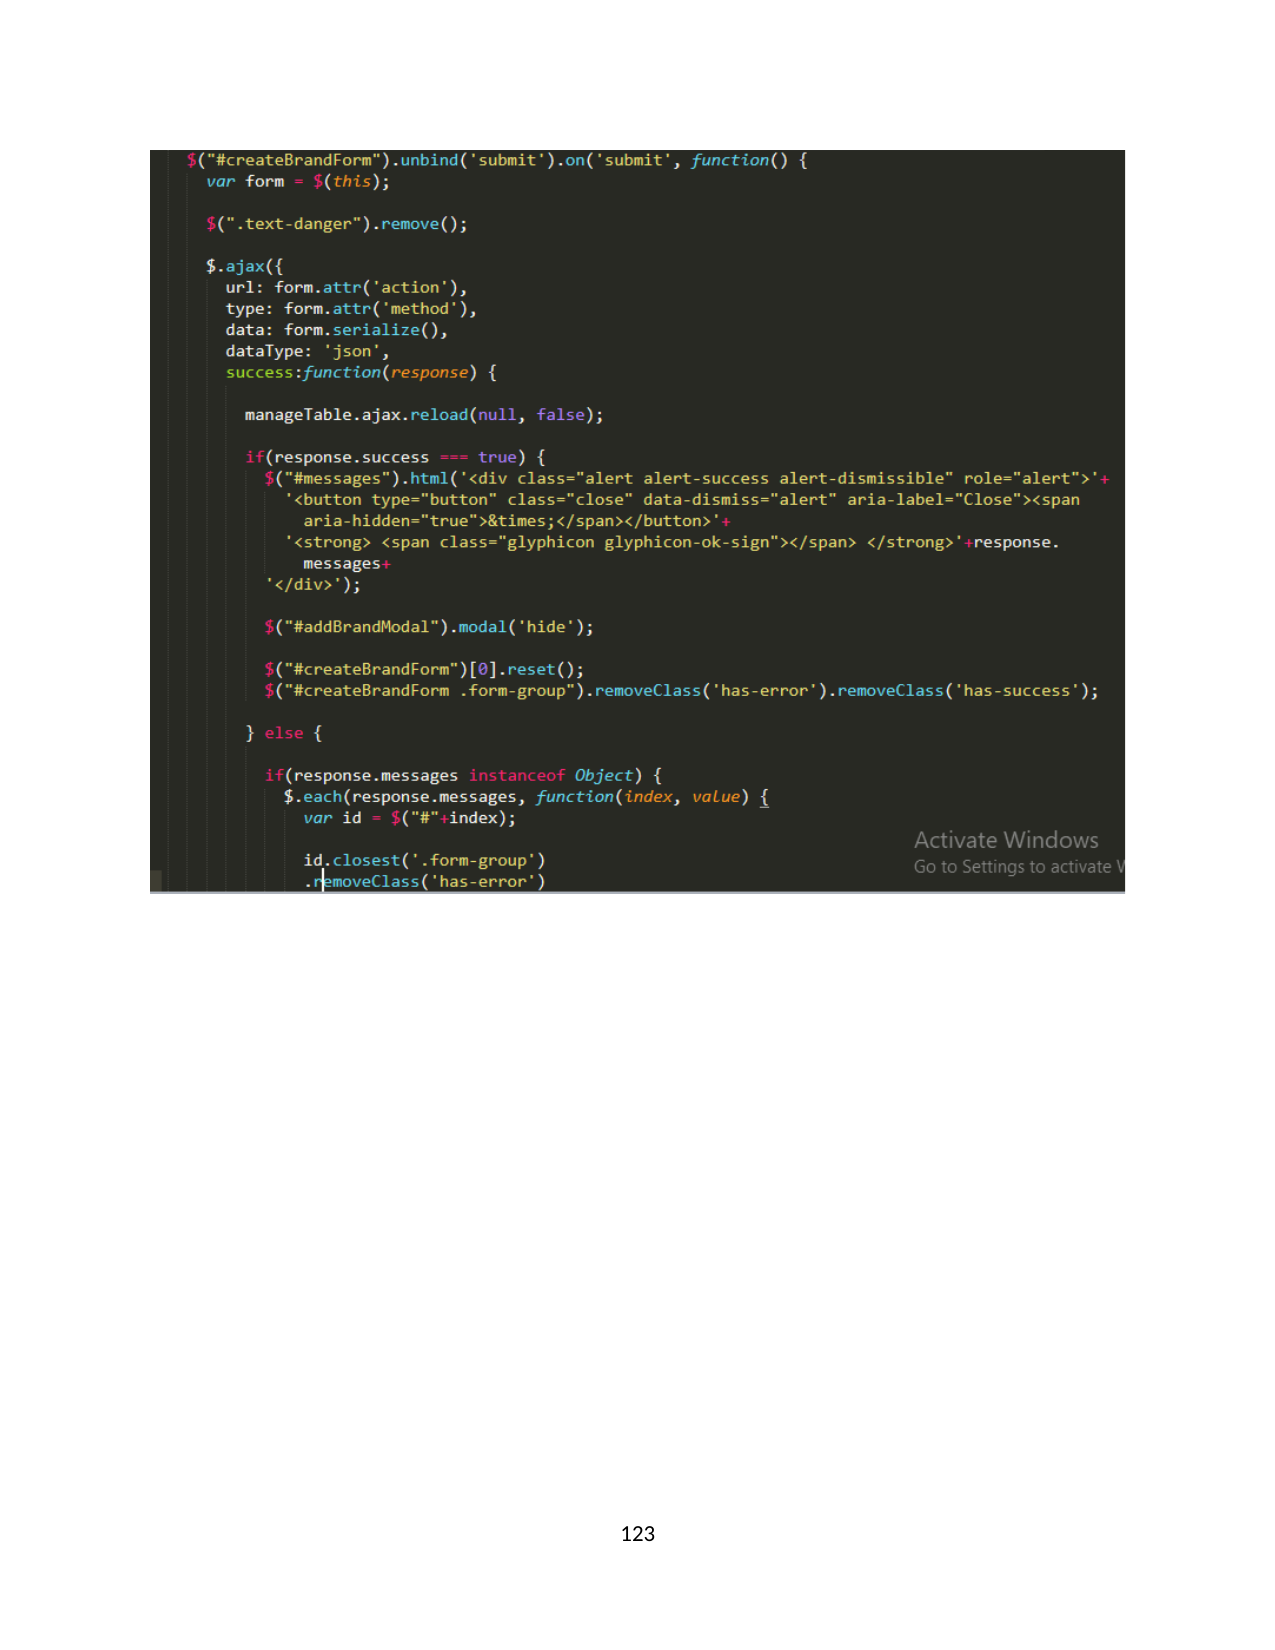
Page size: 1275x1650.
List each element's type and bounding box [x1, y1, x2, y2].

picture [150, 150, 1125, 894]
